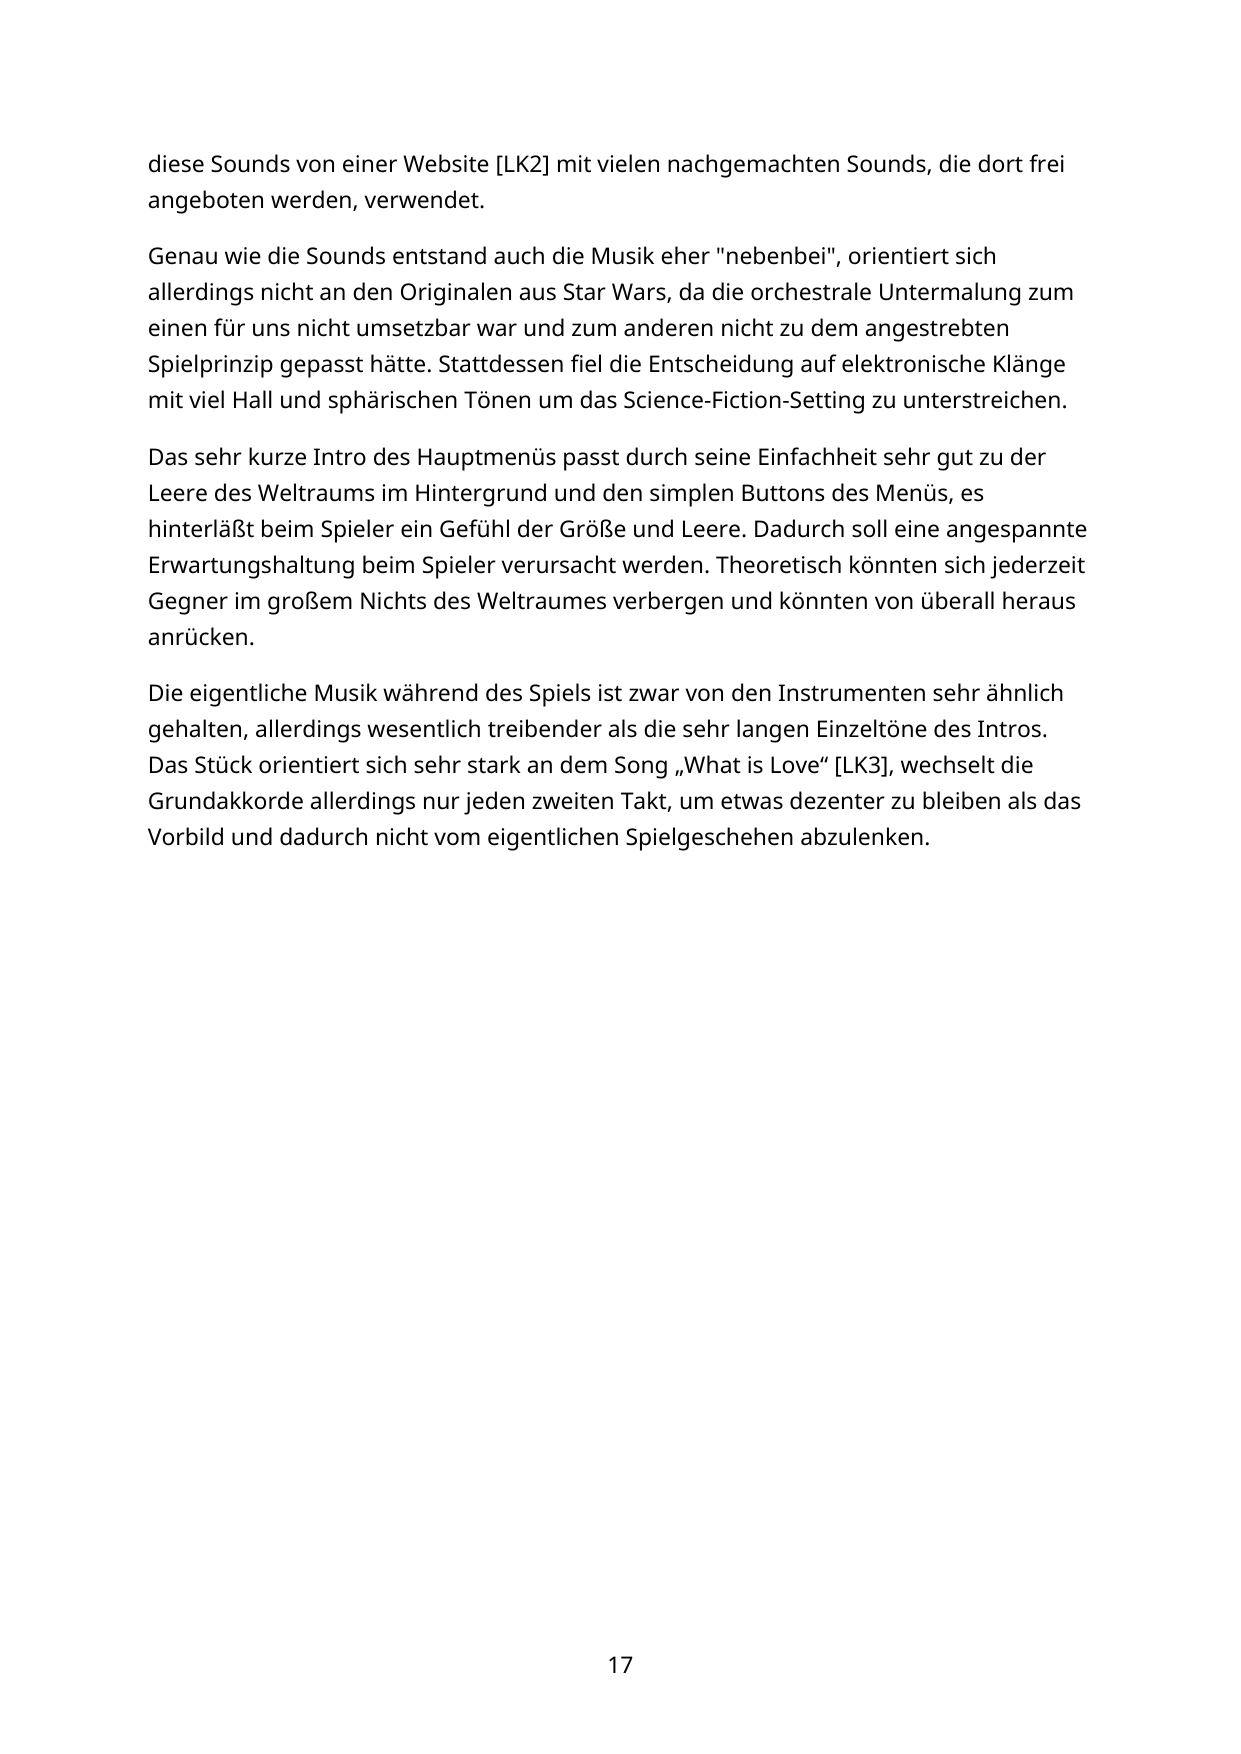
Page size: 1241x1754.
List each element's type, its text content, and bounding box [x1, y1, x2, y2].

text Das sehr kurze Intro des Hauptmenüs passt durch seine Einfachheit sehr gut zu der Leere des Weltraums im Hintergrund und den simplen Buttons des Menüs, es hinterläßt beim Spieler ein Gefühl der Größe und Leere. Dadurch soll eine angespannte Erwartungshaltung beim Spieler verursacht werden. Theoretisch könnten sich jederzeit Gegner im großem Nichts des Weltraumes verbergen und könnten von überall heraus anrücken. [148, 441, 1093, 652]
text Genau wie die Sounds entstand auch die Musik eher "nebenbei", orientiert sich allerdings nicht an den Originalen aus Star Wars, da die orchestrale Untermalung zum einen für uns nicht umsetzbar war und zum anderen nicht zu dem angestrebten Spielprinzip gepasst hätte. Stattdessen fiel die Entscheidung auf elektronische Klänge mit viel Hall und sphärischen Tönen um das Science-Fiction-Setting zu unterstreichen. [148, 240, 1093, 415]
text Die eigentliche Musik während des Spiels ist zwar von den Instrumenten sehr ähnlich gehalten, allerdings wesentlich treibender als die sehr langen Einzeltöne des Intros. Das Stück orientiert sich sehr stark an dem Song „What is Love“ [LK3], wechselt die Grundakkorde allerdings nur jeden zweiten Takt, um etwas dezenter zu bleiben als das Vorbild und dadurch nicht vom eigentlichen Spielgeschehen abzulenken. [148, 677, 1093, 852]
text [148, 148, 1093, 215]
